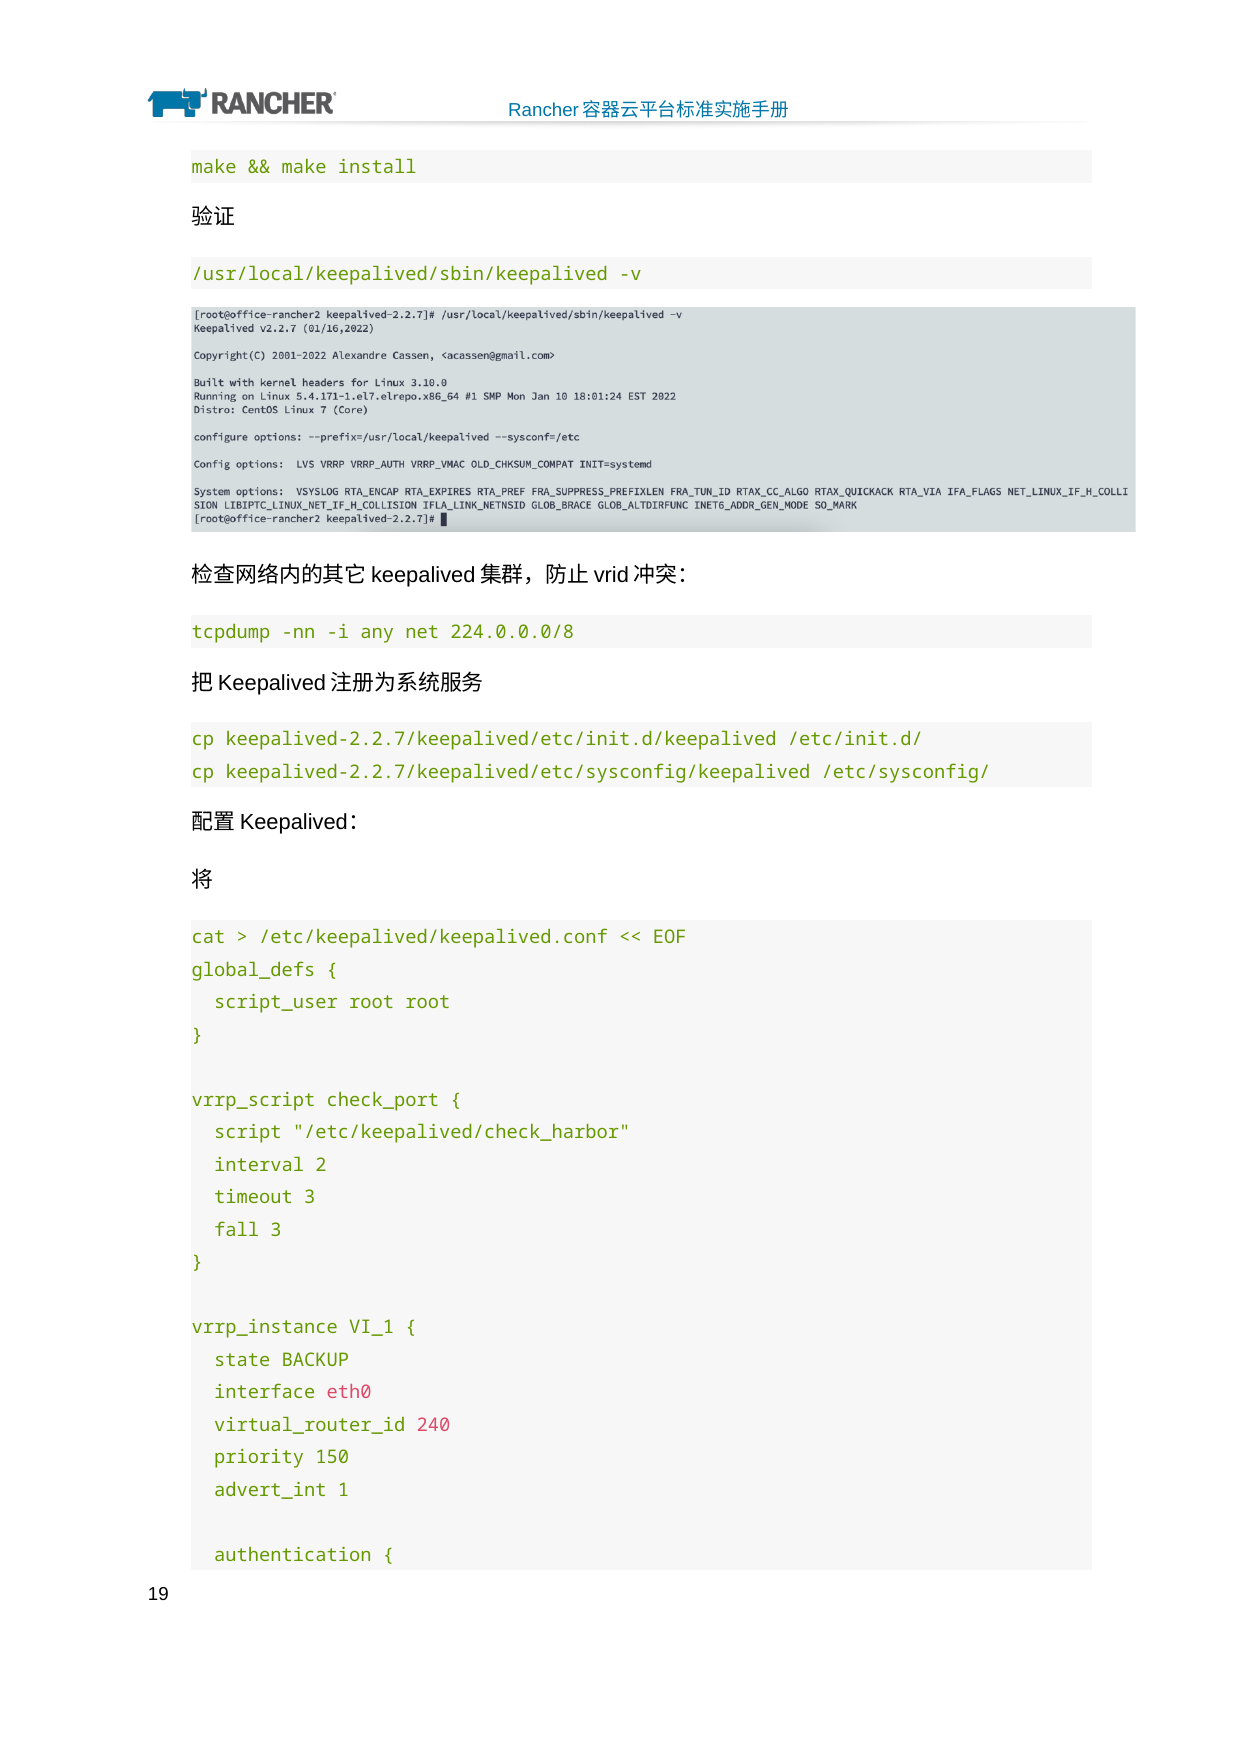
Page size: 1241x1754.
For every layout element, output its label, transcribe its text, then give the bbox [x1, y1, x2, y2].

text script "/etc/keepalived/check_harbor" [191, 1115, 1092, 1147]
picture [147, 102, 152, 117]
text timeout 3 [191, 1180, 1092, 1212]
text 把Keepalived注册为系统服务 [148, 664, 1092, 697]
text interface eth0 [191, 1375, 1092, 1407]
text } [191, 1245, 1092, 1277]
picture [191, 307, 1136, 532]
text vrrp_script check_port { [191, 1082, 1092, 1115]
text fall 3 [191, 1212, 1092, 1245]
text priority 150 [191, 1440, 1092, 1472]
text } [191, 1017, 1092, 1050]
text global_defs { [191, 952, 1092, 985]
text state BACKUP [191, 1342, 1092, 1375]
text authentication { [191, 1537, 1092, 1570]
text virtual_router_id 240 [191, 1407, 1092, 1440]
text 配置Keepalived： [148, 803, 1092, 836]
text cp keepalived-2.2.7/keepalived/etc/sysconfig/keepalived /etc/sysconfig/ [191, 755, 1092, 787]
text 检查网络内的其它keepalived集群，防止vrid冲突： [148, 557, 1092, 589]
picture [196, 88, 337, 117]
text cat > /etc/keepalived/keepalived.conf << EOF [191, 920, 1092, 952]
text vrrp_instance VI_1 { [191, 1310, 1092, 1342]
picture [147, 121, 1092, 130]
text tcpdump -nn -i any net 224.0.0.0/8 [191, 615, 1092, 648]
text cp keepalived-2.2.7/keepalived/etc/init.d/keepalived /etc/init.d/ [191, 722, 1092, 755]
text interval 2 [191, 1147, 1092, 1180]
picture [163, 109, 184, 117]
text 将 [148, 862, 1092, 894]
picture [147, 88, 204, 99]
text /usr/local/keepalived/sbin/keepalived -v [191, 257, 1092, 289]
text script_user root root [191, 985, 1092, 1017]
text advert_int 1 [191, 1472, 1092, 1505]
picture [586, 113, 594, 118]
text 验证 [148, 199, 1092, 231]
text make && make install [191, 150, 1092, 183]
